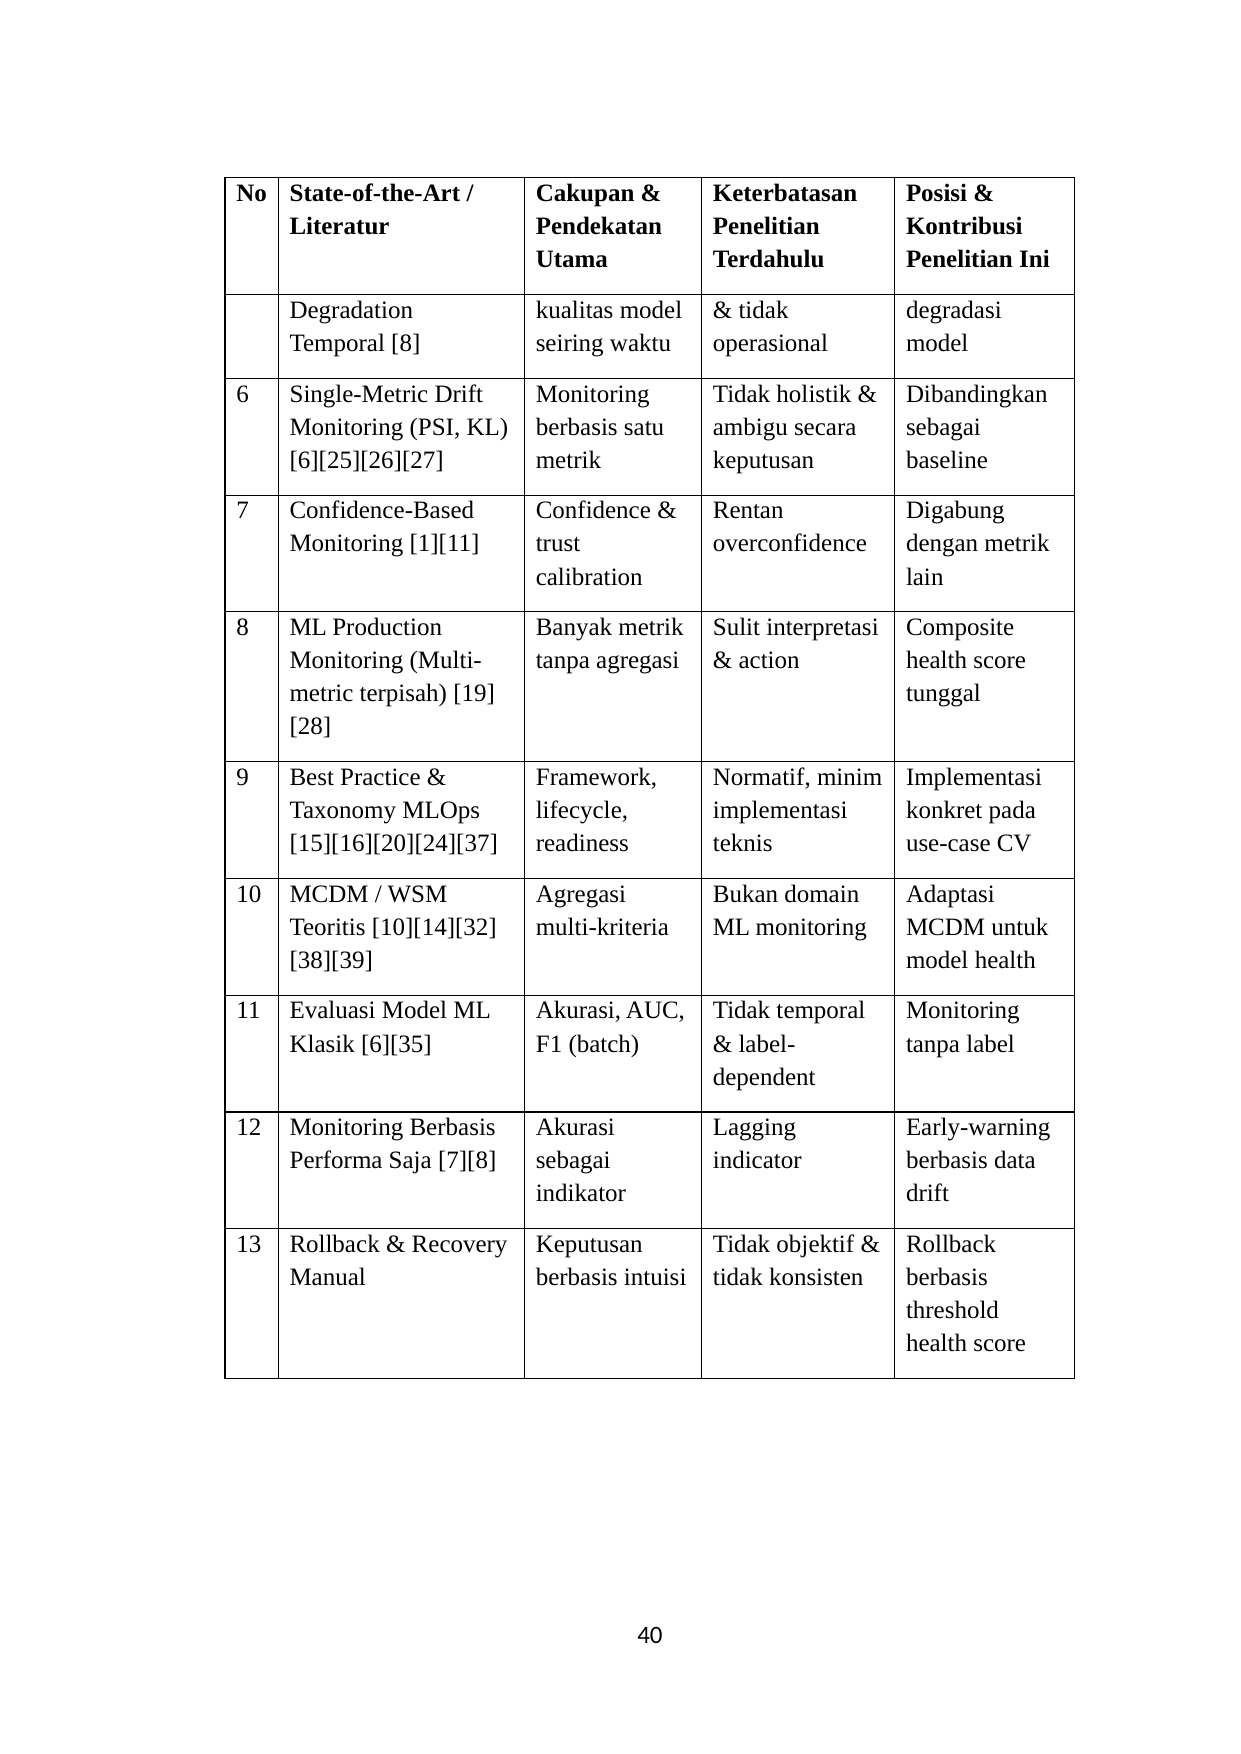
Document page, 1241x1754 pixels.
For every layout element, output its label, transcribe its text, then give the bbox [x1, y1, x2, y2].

table_cell Normatif, minim implementasi teknis [702, 762, 894, 878]
table_cell Composite health score tunggal [895, 612, 1074, 761]
table_cell Performance Degradation Temporal [8] [279, 295, 524, 378]
table_cell Rollback berbasis threshold health score [895, 1229, 1074, 1378]
table_cell Monitoring tanpa label [895, 996, 1074, 1111]
table_cell 5 [226, 295, 278, 378]
table_cell Monitoring Berbasis Performa Saja [7][8] [279, 1113, 524, 1228]
table_cell Implementasi konkret pada use-case CV [895, 762, 1074, 878]
table_cell Banyak metrik tanpa agregasi [525, 612, 701, 761]
table_cell Evaluasi Model ML Klasik [6][35] [279, 996, 524, 1111]
table_cell Digabung dengan metrik lain [895, 496, 1074, 611]
table_header No [226, 178, 278, 294]
table_cell ML Production Monitoring (Multi-metric terpisah) [19][28] [279, 612, 524, 761]
table_header Keterbatasan Penelitian Terdahulu [702, 178, 894, 294]
table_cell Tidak objektif & tidak konsisten [702, 1229, 894, 1378]
table_cell 11 [226, 996, 278, 1111]
table_cell 12 [226, 1113, 278, 1228]
table_cell Tidak real-time & tidak operasional [702, 295, 894, 378]
table_cell Tidak holistik & ambigu secara keputusan [702, 379, 894, 494]
table_cell Keputusan berbasis intuisi [525, 1229, 701, 1378]
table_cell Early-warning berbasis data drift [895, 1113, 1074, 1228]
table_cell Deteksi dini degradasi model [895, 295, 1074, 378]
table_cell Confidence-Based Monitoring [1][11] [279, 496, 524, 611]
table_cell Monitoring berbasis satu metrik [525, 379, 701, 494]
table_cell 7 [226, 496, 278, 611]
table_cell Akurasi, AUC, F1 (batch) [525, 996, 701, 1111]
table_cell Dibandingkan sebagai baseline [895, 379, 1074, 494]
table_cell 6 [226, 379, 278, 494]
table_cell Single-Metric Drift Monitoring (PSI, KL) [6][25][26][27] [279, 379, 524, 494]
table_cell Adaptasi MCDM untuk model health [895, 879, 1074, 994]
table_cell Tidak temporal & label-dependent [702, 996, 894, 1111]
table_cell Sulit interpretasi & action [702, 612, 894, 761]
table_cell Akurasi sebagai indikator [525, 1113, 701, 1228]
table_cell Rentan overconfidence [702, 496, 894, 611]
table_cell Agregasi multi-kriteria [525, 879, 701, 994]
table_cell Penurunan kualitas model seiring waktu [525, 295, 701, 378]
table_cell 9 [226, 762, 278, 878]
table_cell 13 [226, 1229, 278, 1378]
table_cell Bukan domain ML monitoring [702, 879, 894, 994]
table_cell Confidence & trust calibration [525, 496, 701, 611]
table_header Posisi & Kontribusi Penelitian Ini [895, 178, 1074, 294]
table_cell MCDM / WSM Teoritis [10][14][32][38][39] [279, 879, 524, 994]
table_cell Framework, lifecycle, readiness [525, 762, 701, 878]
table_cell Rollback & Recovery Manual [279, 1229, 524, 1378]
table_cell Lagging indicator [702, 1113, 894, 1228]
table_header State-of-the-Art / Literatur [279, 178, 524, 294]
table_header Cakupan & Pendekatan Utama [525, 178, 701, 294]
table_cell Best Practice & Taxonomy MLOps [15][16][20][24][37] [279, 762, 524, 878]
table_cell 8 [226, 612, 278, 761]
table_cell 10 [226, 879, 278, 994]
